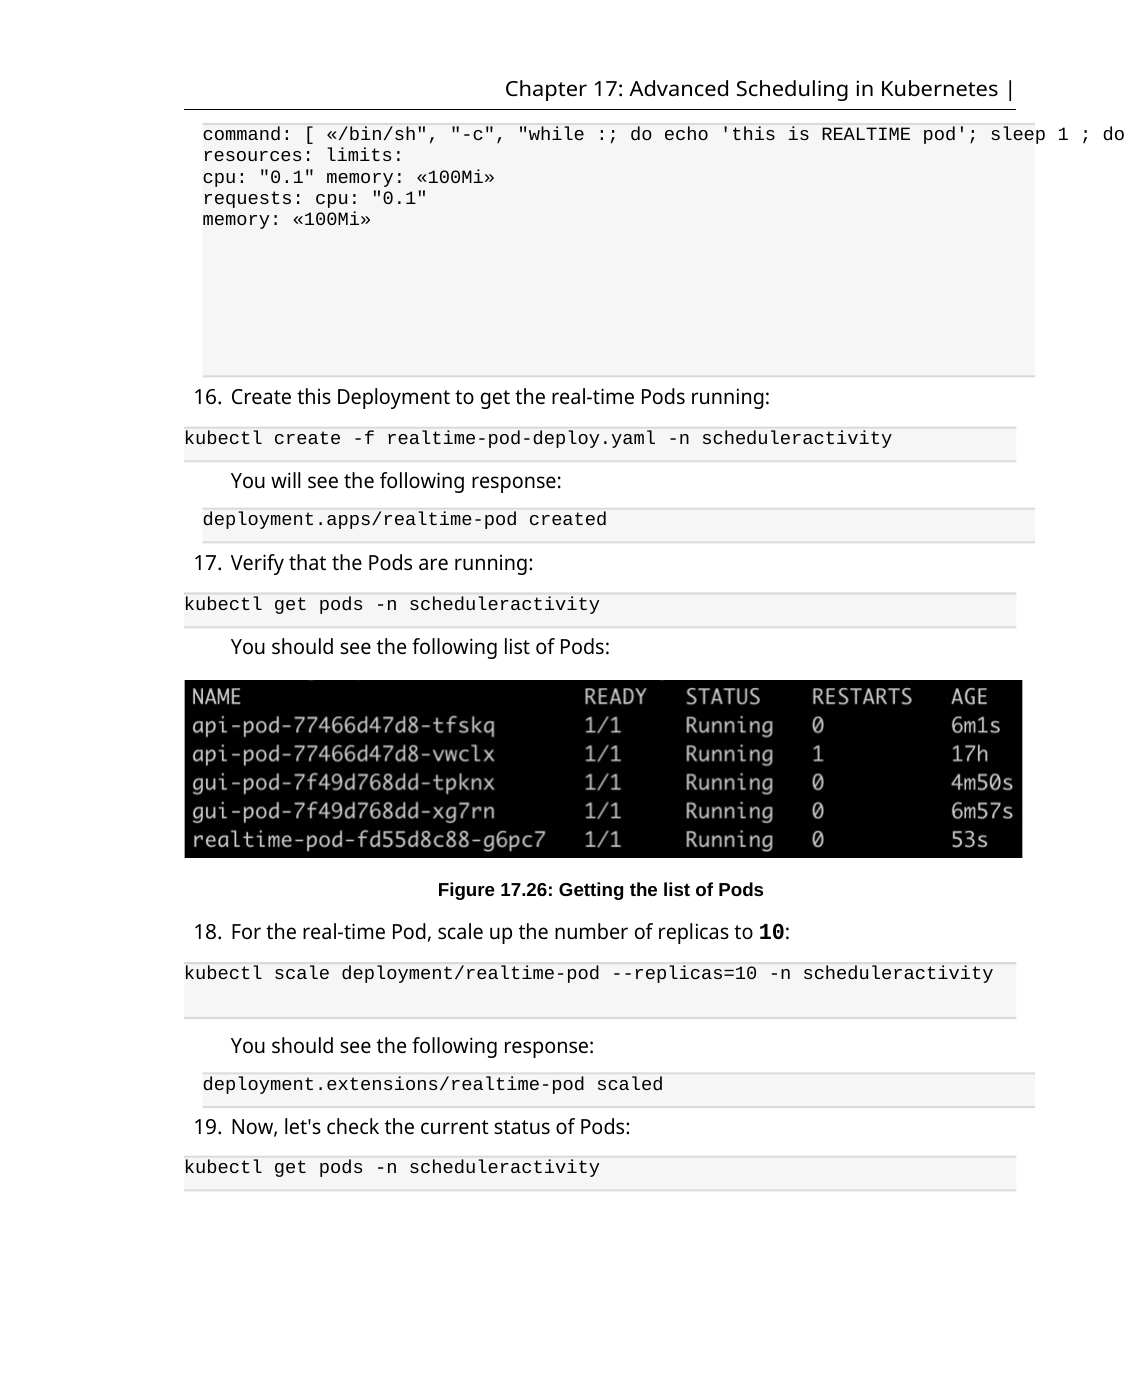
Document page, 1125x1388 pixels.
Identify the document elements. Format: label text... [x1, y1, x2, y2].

text You should see the following response: [231, 959, 1029, 1059]
list Verify that the Pods are running: [193, 548, 1029, 576]
list Now, let's check the current status of Pods: [193, 1112, 1029, 1141]
text Figure 17.26: Getting the list of Pods [438, 696, 1029, 901]
picture [184, 680, 1023, 858]
list For the real-time Pod, scale up the number of replicas to 10: [193, 917, 1029, 947]
text You will see the following response: [231, 414, 1029, 495]
list Create this Deployment to get the real-time Pods running: [193, 382, 1029, 410]
text You should see the following list of Pods: [231, 580, 1029, 661]
